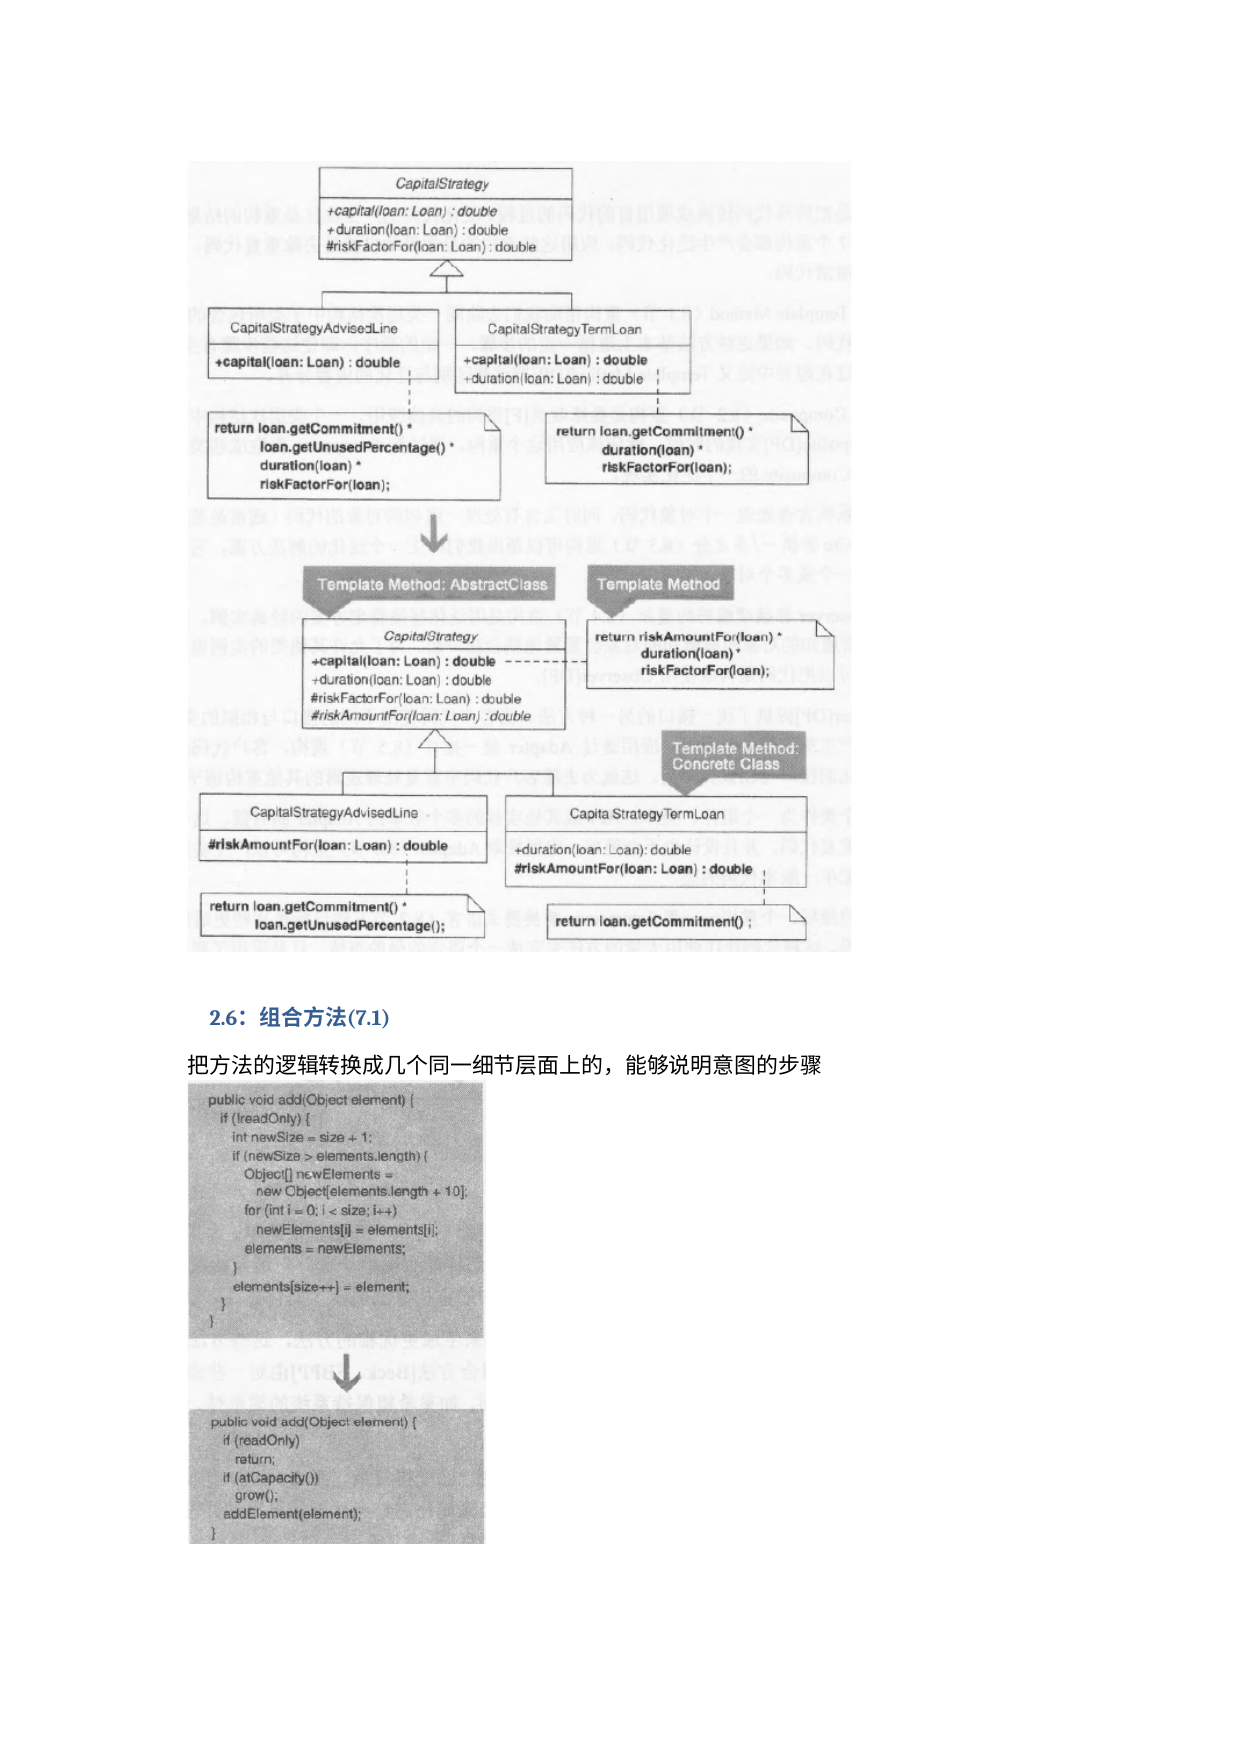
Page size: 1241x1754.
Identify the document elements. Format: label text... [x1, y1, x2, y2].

subtitle 2.6：组合方法(7.1) [209, 999, 1031, 1032]
text 把方法的逻辑转换成几个同一细节层面上的，能够说明意图的步骤 [187, 1048, 1053, 1080]
picture [187, 1080, 487, 1544]
picture [187, 161, 852, 952]
